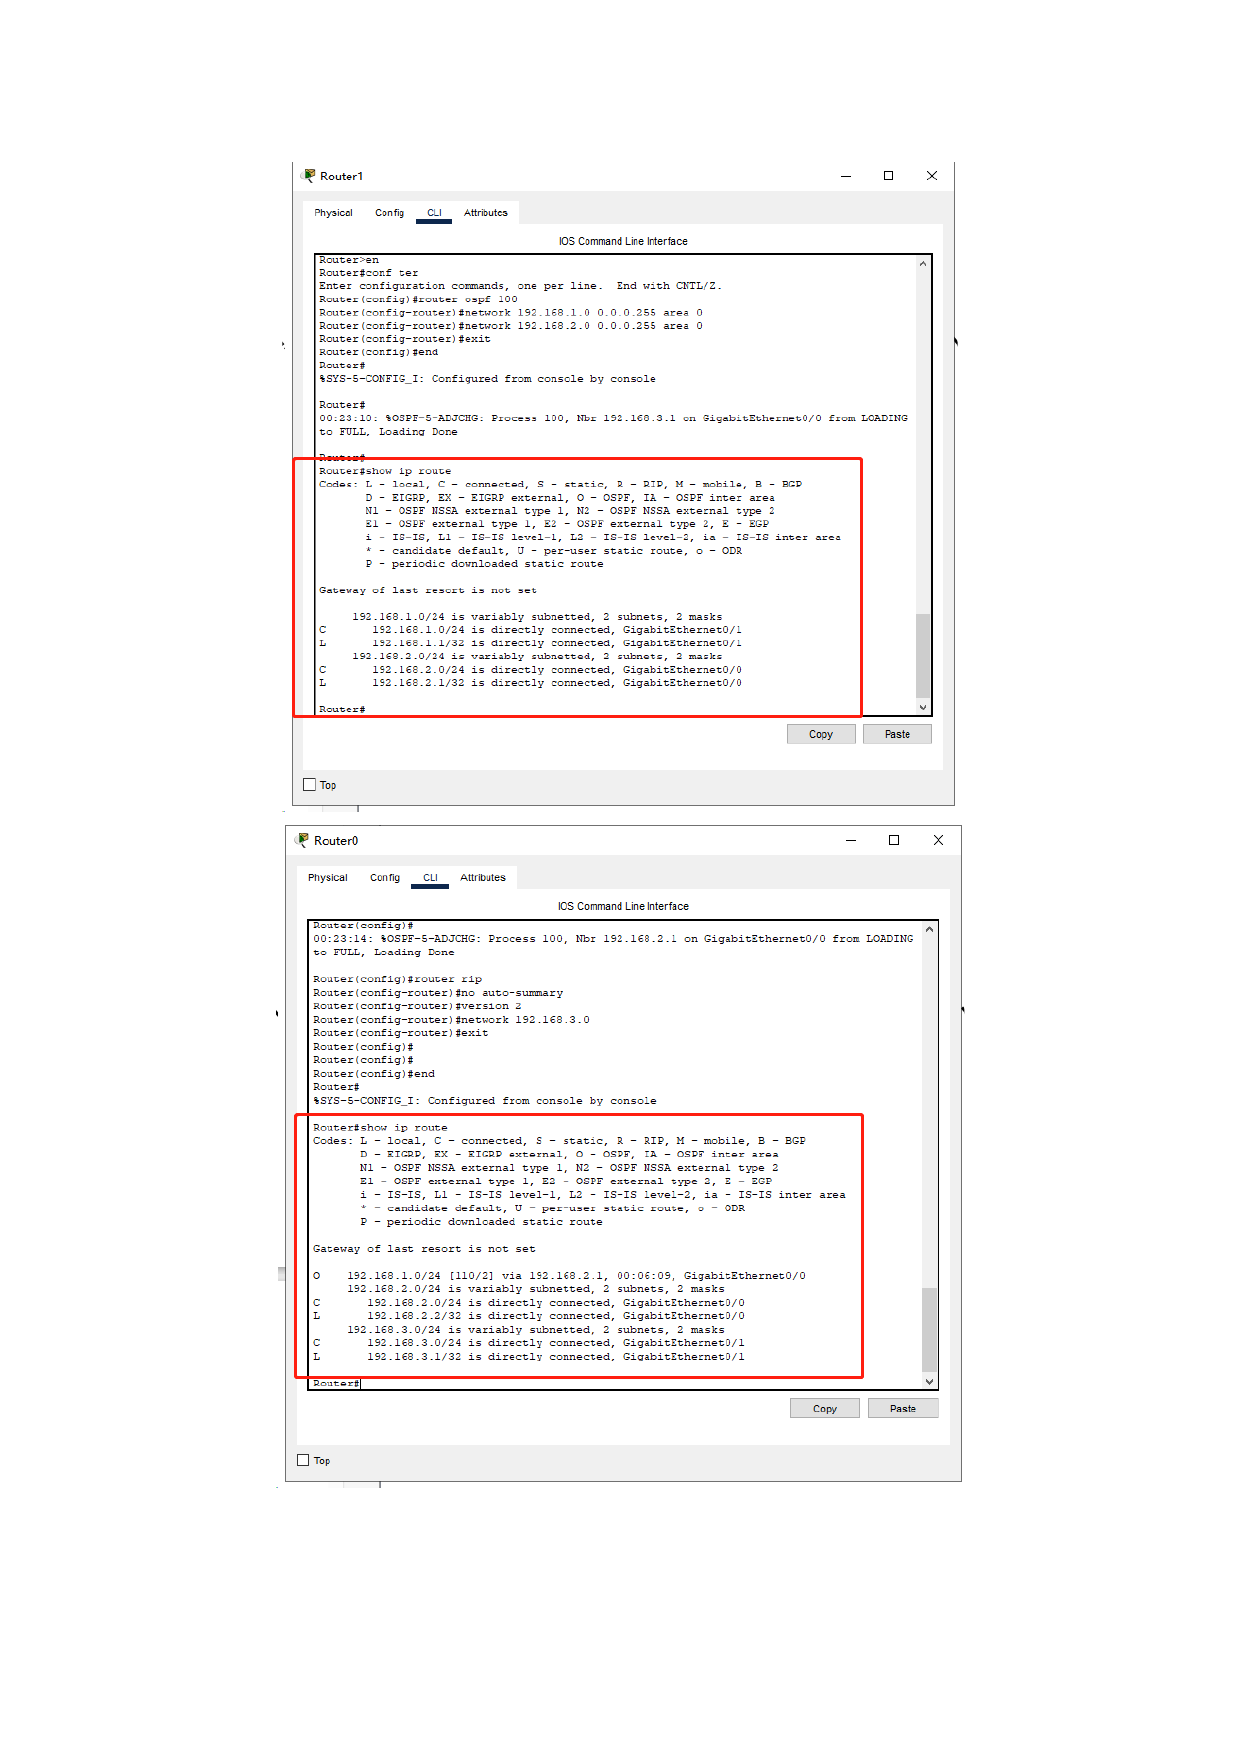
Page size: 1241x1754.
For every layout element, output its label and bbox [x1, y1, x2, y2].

picture [276, 825, 965, 1488]
picture [282, 162, 958, 812]
